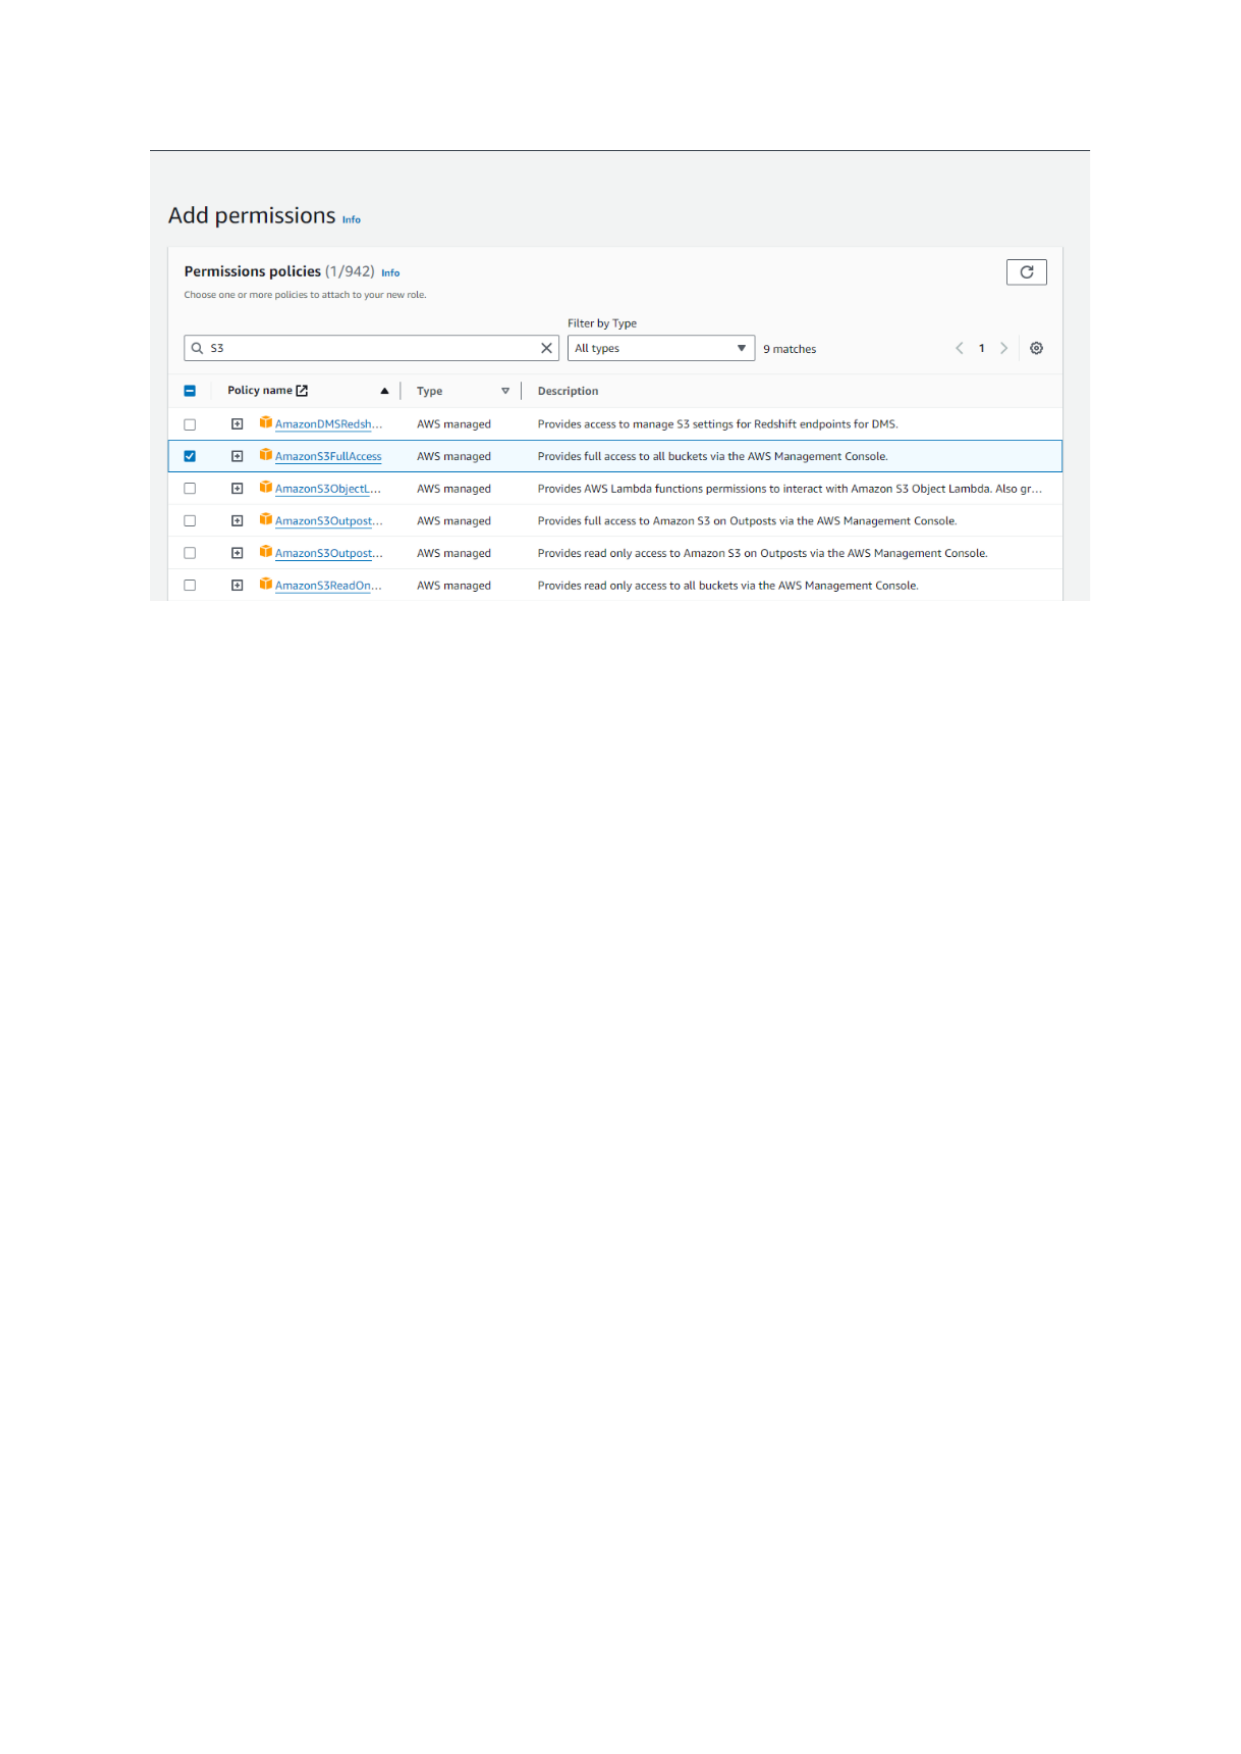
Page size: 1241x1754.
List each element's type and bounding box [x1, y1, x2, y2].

picture [150, 150, 1091, 604]
